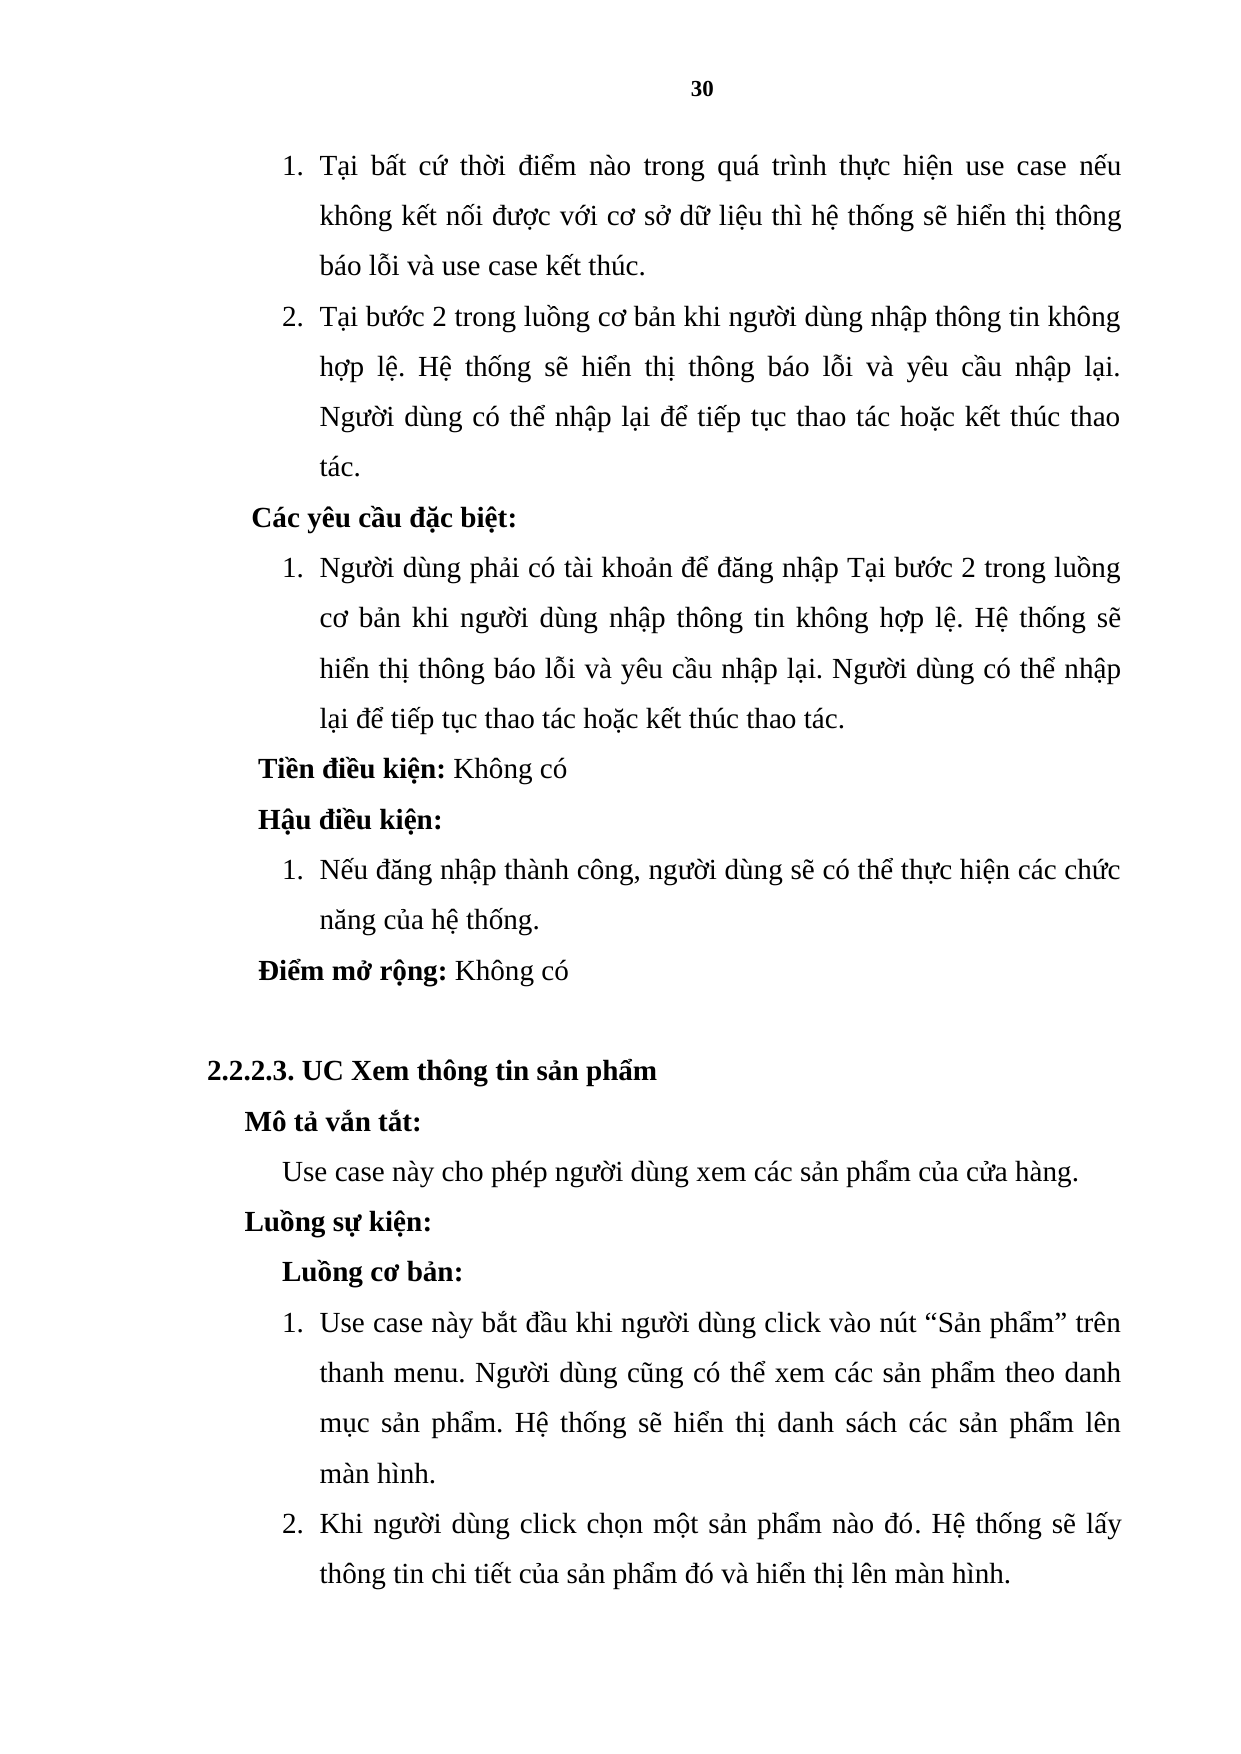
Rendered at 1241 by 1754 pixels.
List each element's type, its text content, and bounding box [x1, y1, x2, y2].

list Nếu đăng nhập thành công, người dùng sẽ có thể thực hiện các chức năng của hệ thống. [282, 852, 1122, 936]
list Khi người dùng click chọn một sản phẩm nào đó. Hệ thống sẽ lấy thông tin chi tiết của sản phẩm đó và hiển thị lên màn hình. [282, 1506, 1122, 1590]
list Điểm mở rộng: Không có [207, 953, 1122, 986]
list Người dùng phải có tài khoản để đăng nhập Tại bước 2 trong luồng cơ bản khi người dùng nhập thông tin không hợp lệ. Hệ thống sẽ hiển thị thông báo lỗi và yêu cầu nhập lại. Người dùng có thể nhập lại để tiếp tục thao tác hoặc kết thúc thao tác. [282, 550, 1122, 735]
list Use case này cho phép người dùng xem các sản phẩm của cửa hàng. [244, 1154, 1122, 1187]
list Tại bước 2 trong luồng cơ bản khi người dùng nhập thông tin không hợp lệ. Hệ thống sẽ hiển thị thông báo lỗi và yêu cầu nhập lại. Người dùng có thể nhập lại để tiếp tục thao tác hoặc kết thúc thao tác. [282, 299, 1122, 483]
list Tại bất cứ thời điểm nào trong quá trình thực hiện use case nếu không kết nối được với cơ sở dữ liệu thì hệ thống sẽ hiển thị thông báo lỗi và use case kết thúc. [282, 148, 1122, 282]
list Tiền điều kiện: Không có [207, 751, 1122, 785]
list Luồng cơ bản: [244, 1254, 1122, 1288]
list Mô tả vắn tắt: [244, 1104, 1122, 1137]
list Hậu điều kiện: [207, 802, 1122, 835]
list Use case này bắt đầu khi người dùng click vào nút “Sản phẩm” trên thanh menu. Người dùng cũng có thể xem các sản phẩm theo danh mục sản phẩm. Hệ thống sẽ hiển thị danh sách các sản phẩm lên màn hình. [282, 1305, 1122, 1489]
subtitle UC Xem thông tin sản phẩm [207, 1053, 1122, 1087]
list Luồng sự kiện: [244, 1204, 1122, 1238]
list Các yêu cầu đặc biệt: [251, 500, 1122, 533]
